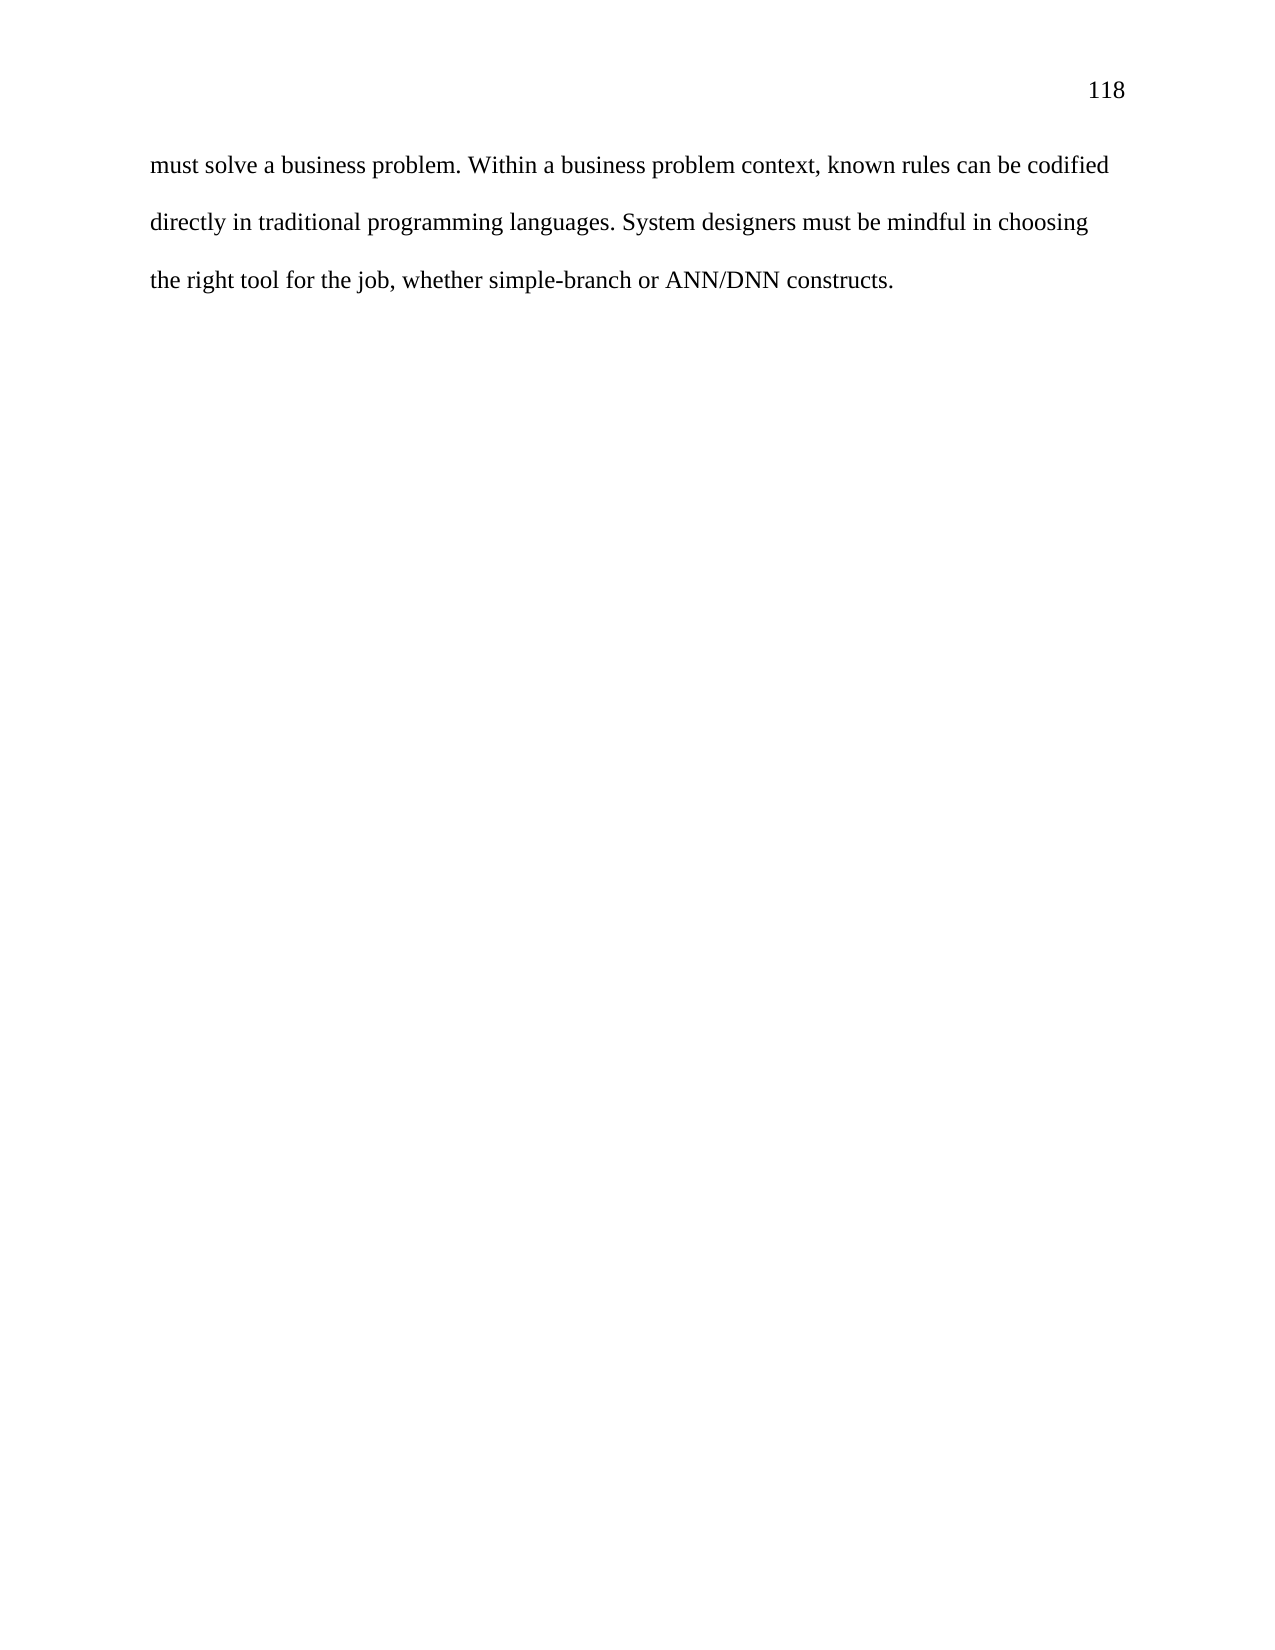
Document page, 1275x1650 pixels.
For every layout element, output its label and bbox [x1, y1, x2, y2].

text [150, 150, 1125, 294]
